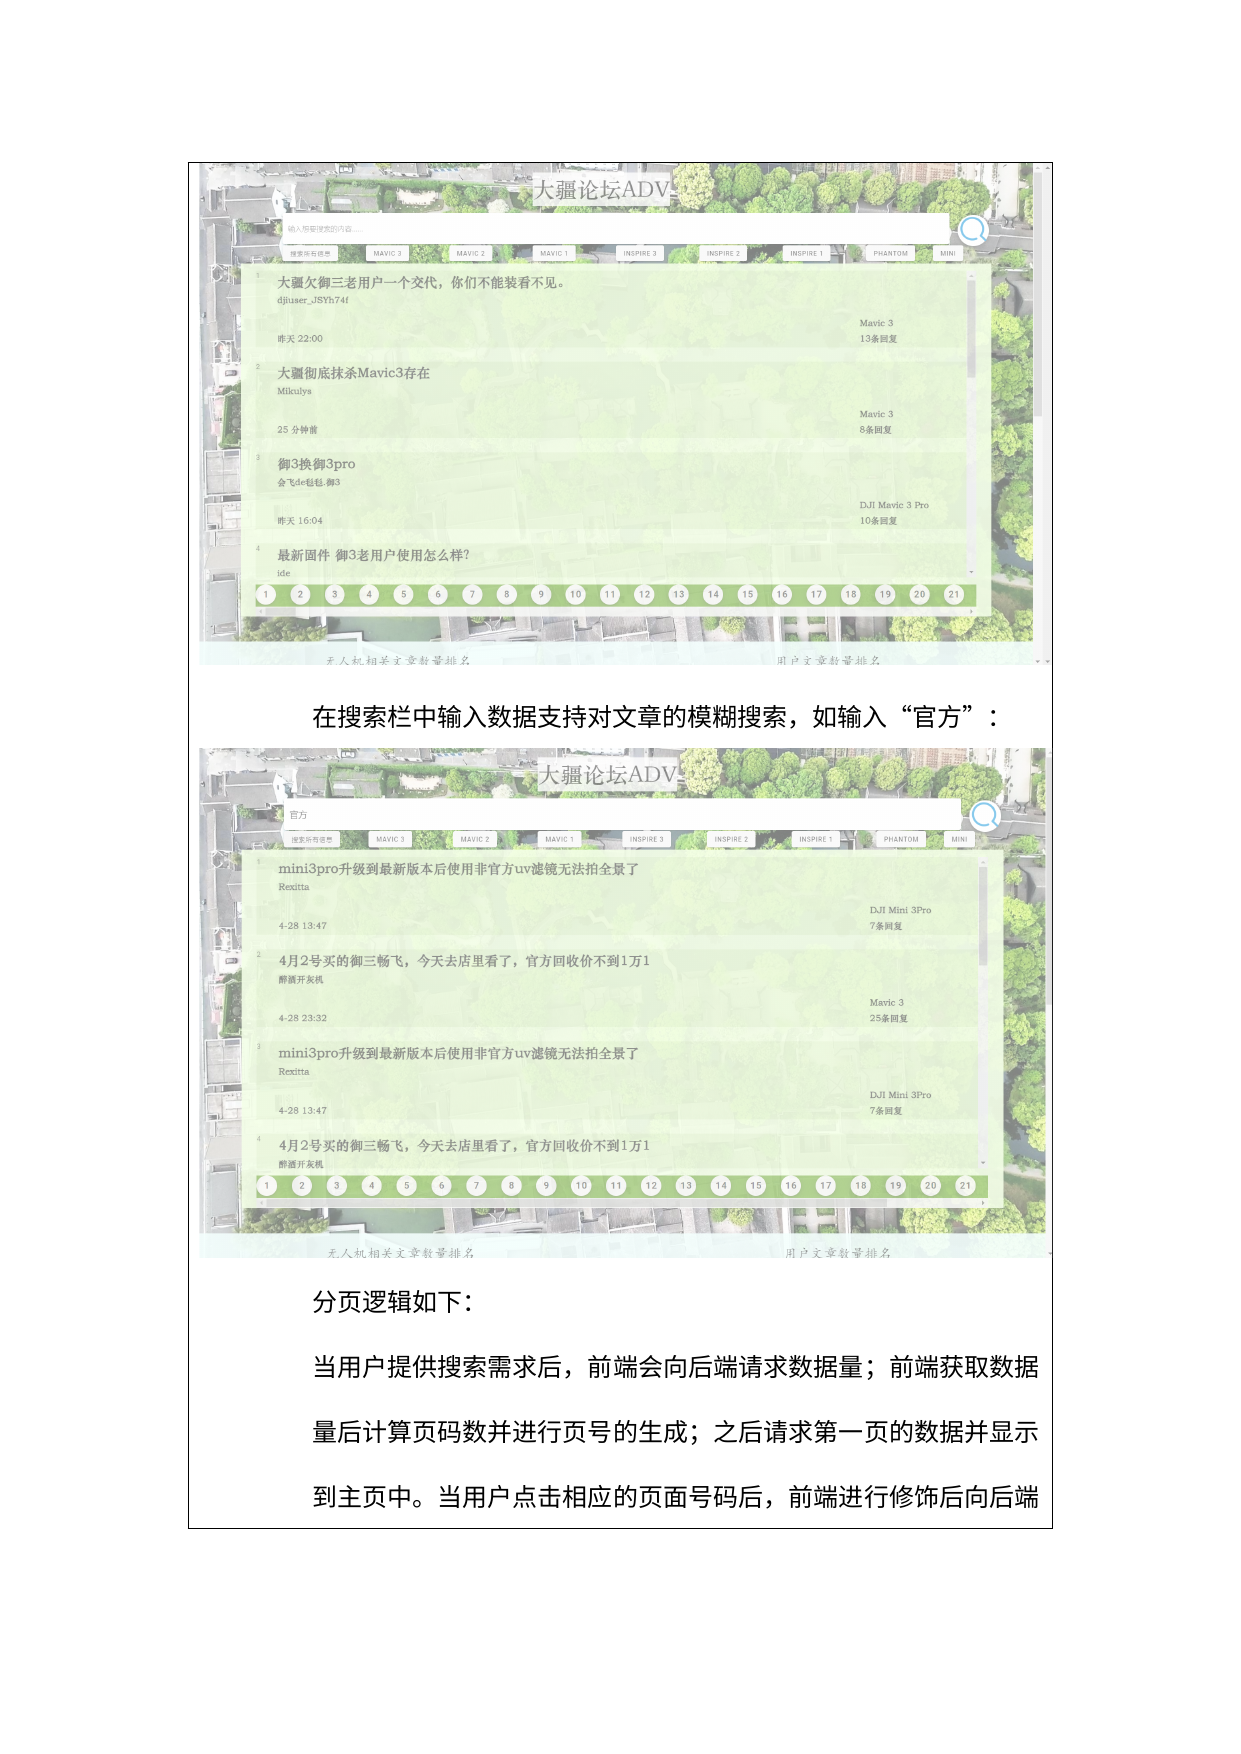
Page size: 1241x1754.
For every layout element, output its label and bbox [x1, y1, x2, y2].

picture [199, 748, 1053, 1258]
picture [199, 163, 1052, 665]
table_cell [189, 163, 1052, 1528]
